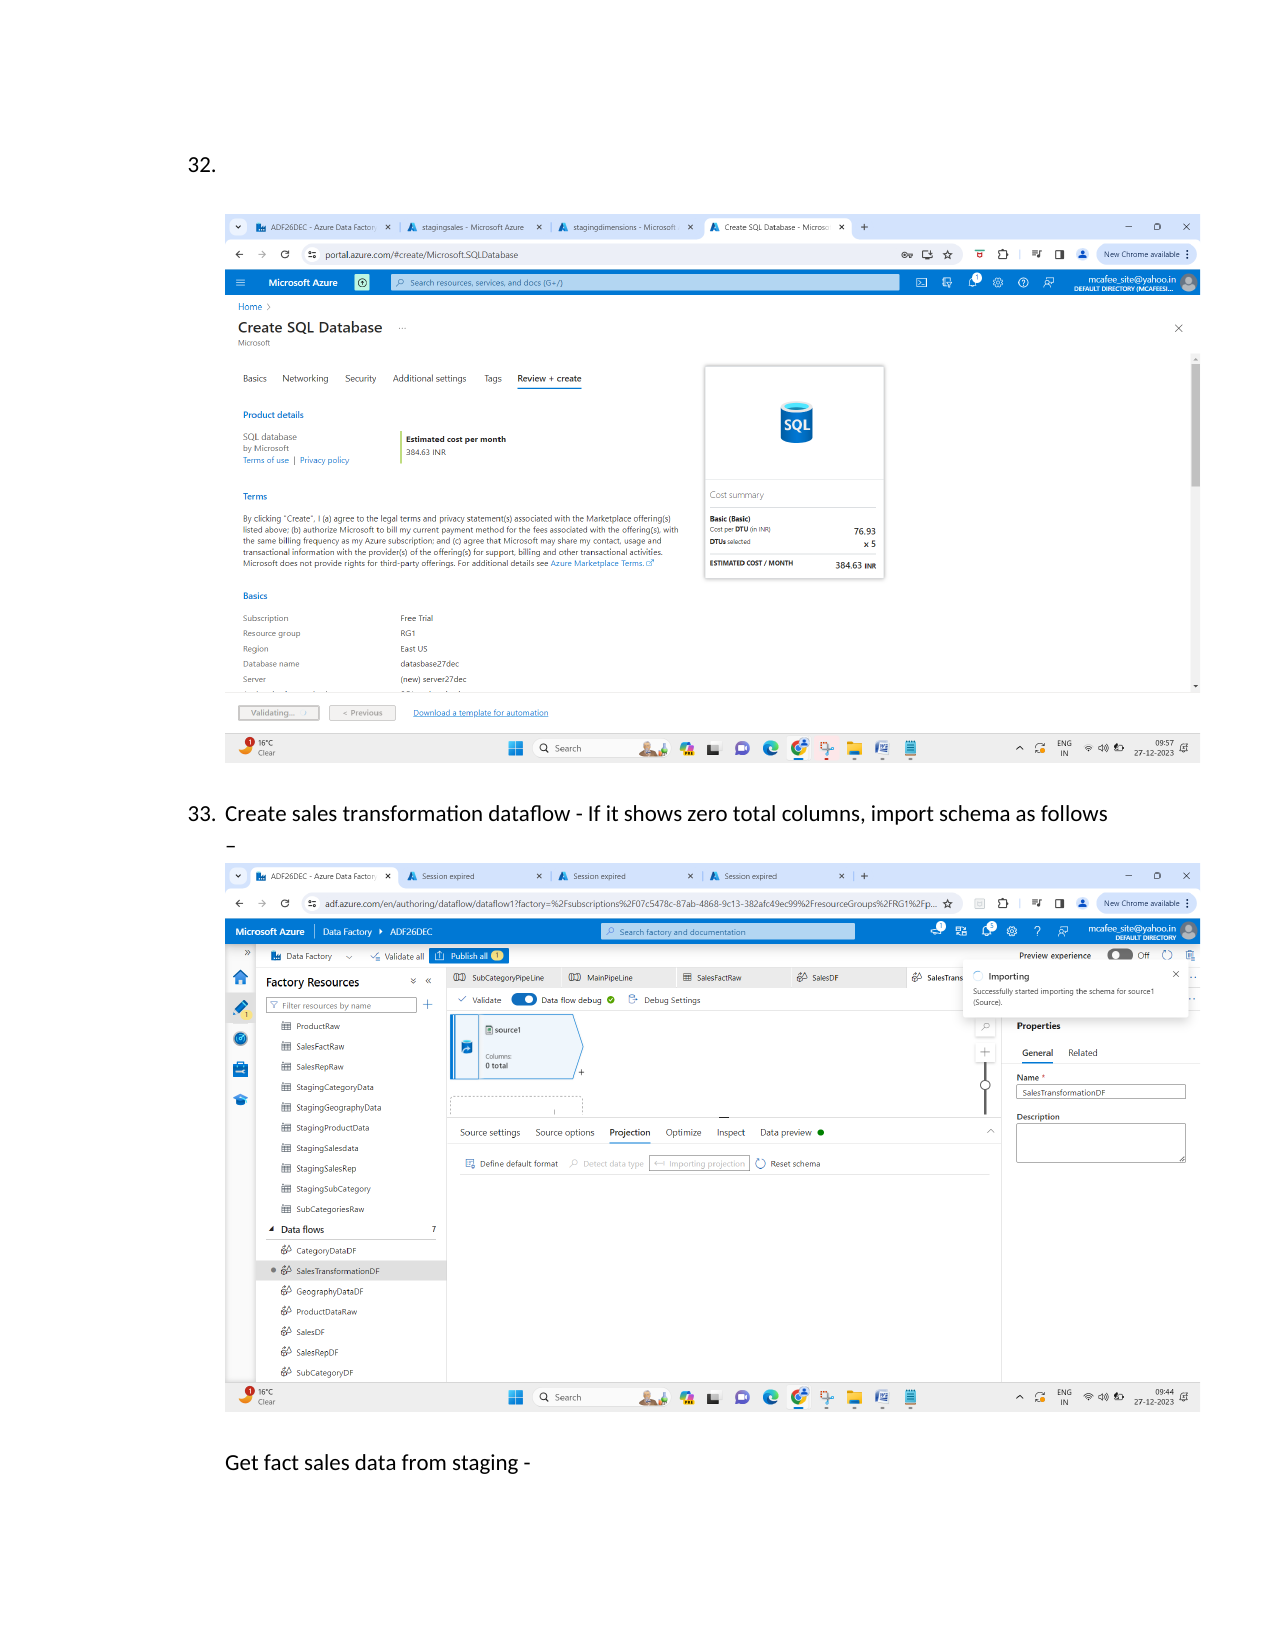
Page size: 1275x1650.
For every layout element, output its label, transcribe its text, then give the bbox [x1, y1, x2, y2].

list Get fact sales data from staging - [225, 1448, 1125, 1476]
list Create sales transformation dataflow - If it shows zero total columns, import schema as follows – [187, 799, 1125, 859]
picture [225, 214, 1200, 763]
picture [225, 863, 1200, 1412]
